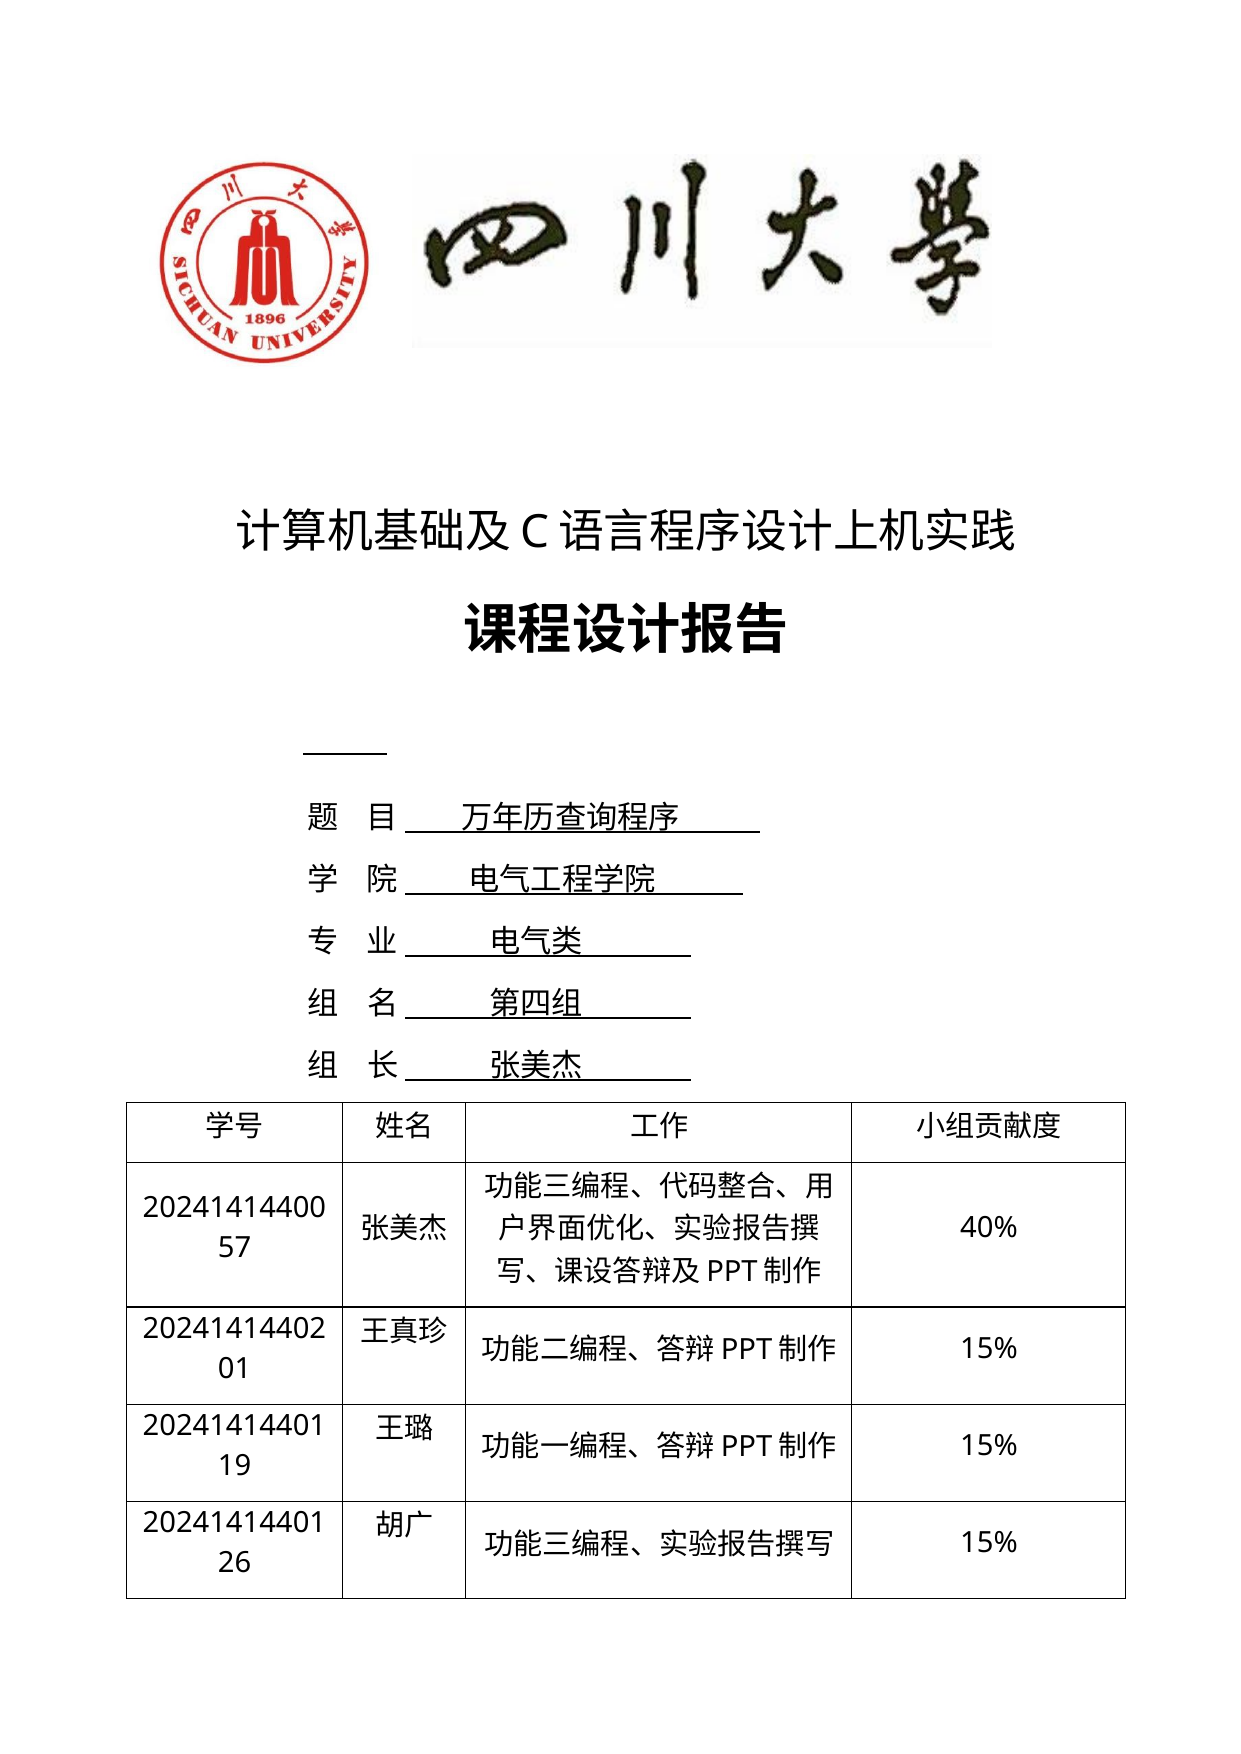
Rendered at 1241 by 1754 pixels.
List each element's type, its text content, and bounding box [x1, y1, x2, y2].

table_cell 15% [852, 1502, 1125, 1598]
text 组 长 张美杰 [245, 1040, 1105, 1085]
table_cell 40% [852, 1163, 1125, 1306]
table_cell 2024141440119 [127, 1405, 342, 1501]
table_cell 功能三编程、实验报告撰写 [466, 1502, 851, 1598]
table_cell 胡广 [343, 1502, 465, 1598]
table_cell 张美杰 [343, 1163, 465, 1306]
table_cell 王真珍 [343, 1308, 465, 1403]
table_cell 功能一编程、答辩PPT制作 [466, 1405, 851, 1501]
table_cell 15% [852, 1405, 1125, 1501]
picture [138, 148, 390, 369]
text 学 院 电气工程学院 [245, 854, 1105, 899]
table_header 小组贡献度 [852, 1103, 1125, 1162]
text 组 名 第四组 [245, 978, 1105, 1023]
text 题 目 万年历查询程序 [245, 792, 1105, 838]
text 专 业 电气类 [245, 916, 1105, 961]
table_cell 2024141440201 [127, 1308, 342, 1403]
table_header 学号 [127, 1103, 342, 1162]
text 计算机基础及C语言程序设计上机实践 [147, 494, 1105, 561]
table_cell 2024141440126 [127, 1502, 342, 1598]
table_cell 15% [852, 1308, 1125, 1403]
text 课程设计报告 [147, 586, 1105, 664]
table_cell 功能三编程、代码整合、用户界面优化、实验报告撰写、课设答辩及PPT制作 [466, 1163, 851, 1306]
picture [412, 154, 992, 348]
table_header 工作 [466, 1103, 851, 1162]
table_cell 王璐 [343, 1405, 465, 1501]
table_header 姓名 [343, 1103, 465, 1162]
table_cell 2024141440057 [127, 1163, 342, 1306]
table_cell 功能二编程、答辩PPT制作 [466, 1308, 851, 1403]
